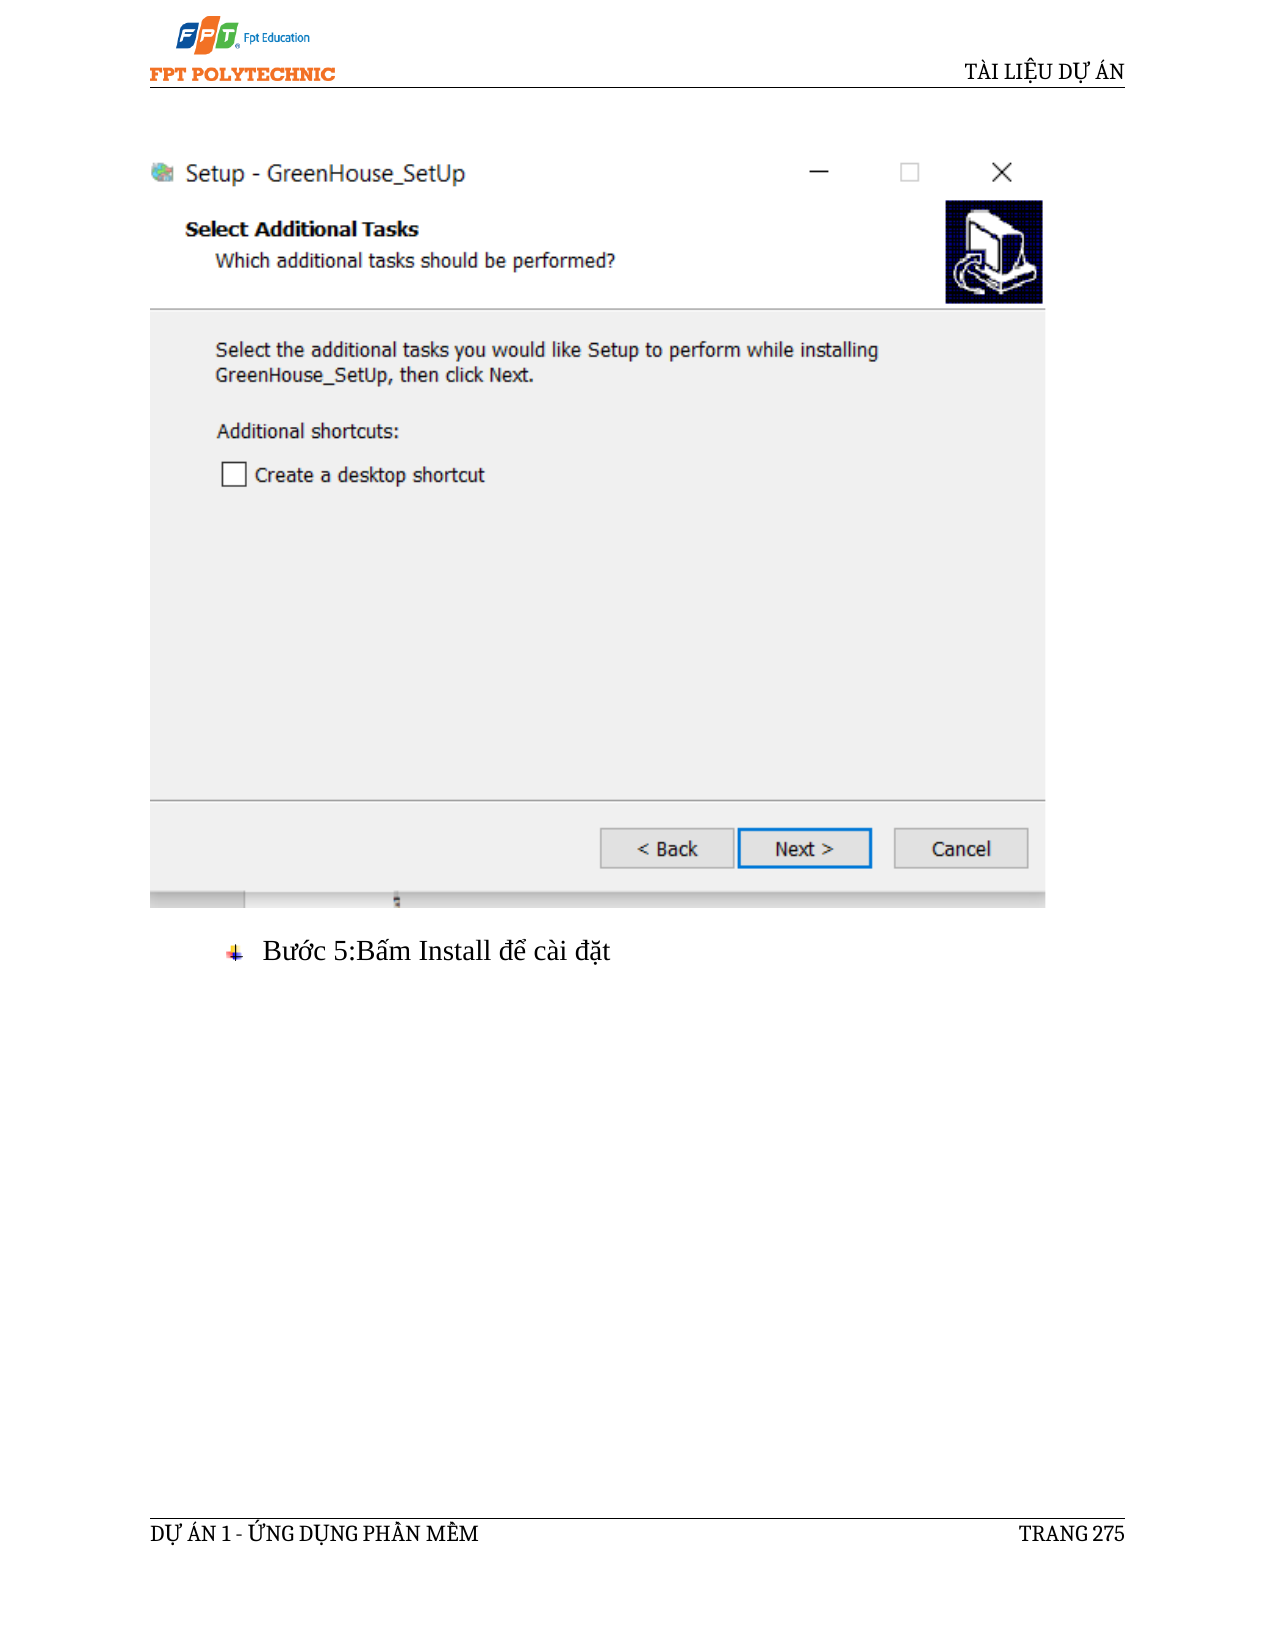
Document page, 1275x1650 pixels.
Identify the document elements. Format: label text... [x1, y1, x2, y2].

picture [150, 16, 337, 81]
picture [150, 150, 1046, 908]
picture [226, 943, 243, 961]
list Bước 5:Bấm Install để cài đặt [225, 933, 1125, 966]
